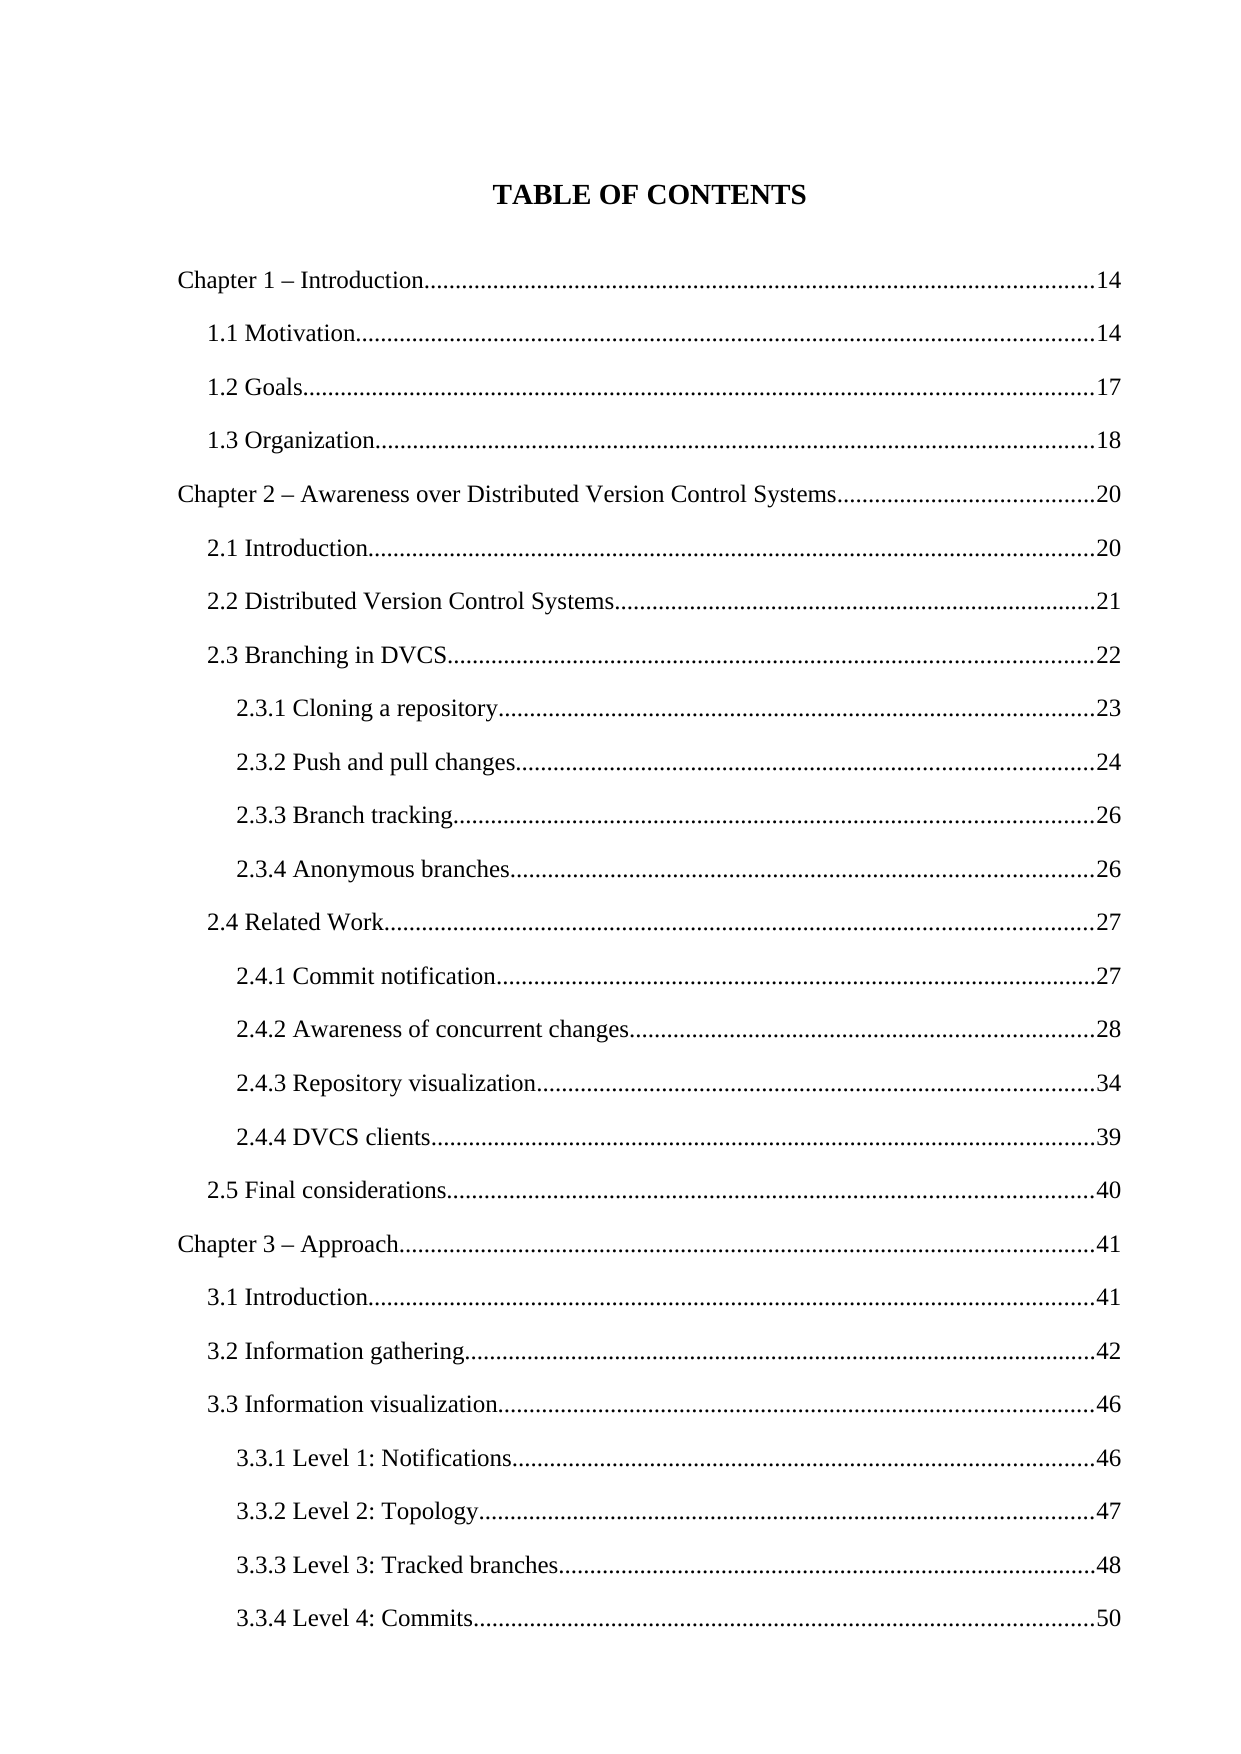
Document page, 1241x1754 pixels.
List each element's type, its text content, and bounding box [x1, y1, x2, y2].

text 2.3.4 Anonymous branches 26 [236, 854, 1122, 883]
text 2.4 Related Work 27 [207, 907, 1122, 936]
text 3.3.2 Level 2: Topology 47 [236, 1496, 1122, 1525]
text 2.4.4 DVCS clients 39 [236, 1122, 1122, 1150]
text 2.2 Distributed Version Control Systems 21 [207, 586, 1122, 615]
text 3.3 Information visualization 46 [207, 1389, 1122, 1418]
text TABLE OF CONTENTS [177, 177, 1122, 211]
text 2.3 Branching in DVCS 22 [207, 640, 1122, 668]
text 1.1 Motivation 14 [207, 318, 1122, 347]
text Chapter 3 – Approach 41 [177, 1229, 1122, 1257]
text 1.3 Organization 18 [207, 426, 1122, 454]
text 2.4.3 Repository visualization 34 [236, 1068, 1122, 1097]
text 2.4.1 Commit notification 27 [236, 961, 1122, 990]
text 2.5 Final considerations 40 [207, 1175, 1122, 1204]
text 2.1 Introduction 20 [207, 533, 1122, 561]
text 2.4.2 Awareness of concurrent changes 28 [236, 1014, 1122, 1043]
text 3.3.3 Level 3: Tracked branches 48 [236, 1550, 1122, 1579]
text 2.3.2 Push and pull changes 24 [236, 747, 1122, 776]
text Chapter 2 – Awareness over Distributed Version Control Systems 20 [177, 479, 1122, 508]
text 2.3.3 Branch tracking 26 [236, 800, 1122, 829]
text 3.1 Introduction 41 [207, 1282, 1122, 1311]
text 3.3.4 Level 4: Commits 50 [236, 1603, 1122, 1632]
text 3.2 Information gathering 42 [207, 1336, 1122, 1364]
text 3.3.1 Level 1: Notifications 46 [236, 1443, 1122, 1472]
text 1.2 Goals 17 [207, 372, 1122, 401]
text 2.3.1 Cloning a repository 23 [236, 693, 1122, 722]
text Chapter 1 – Introduction 14 [177, 265, 1122, 294]
